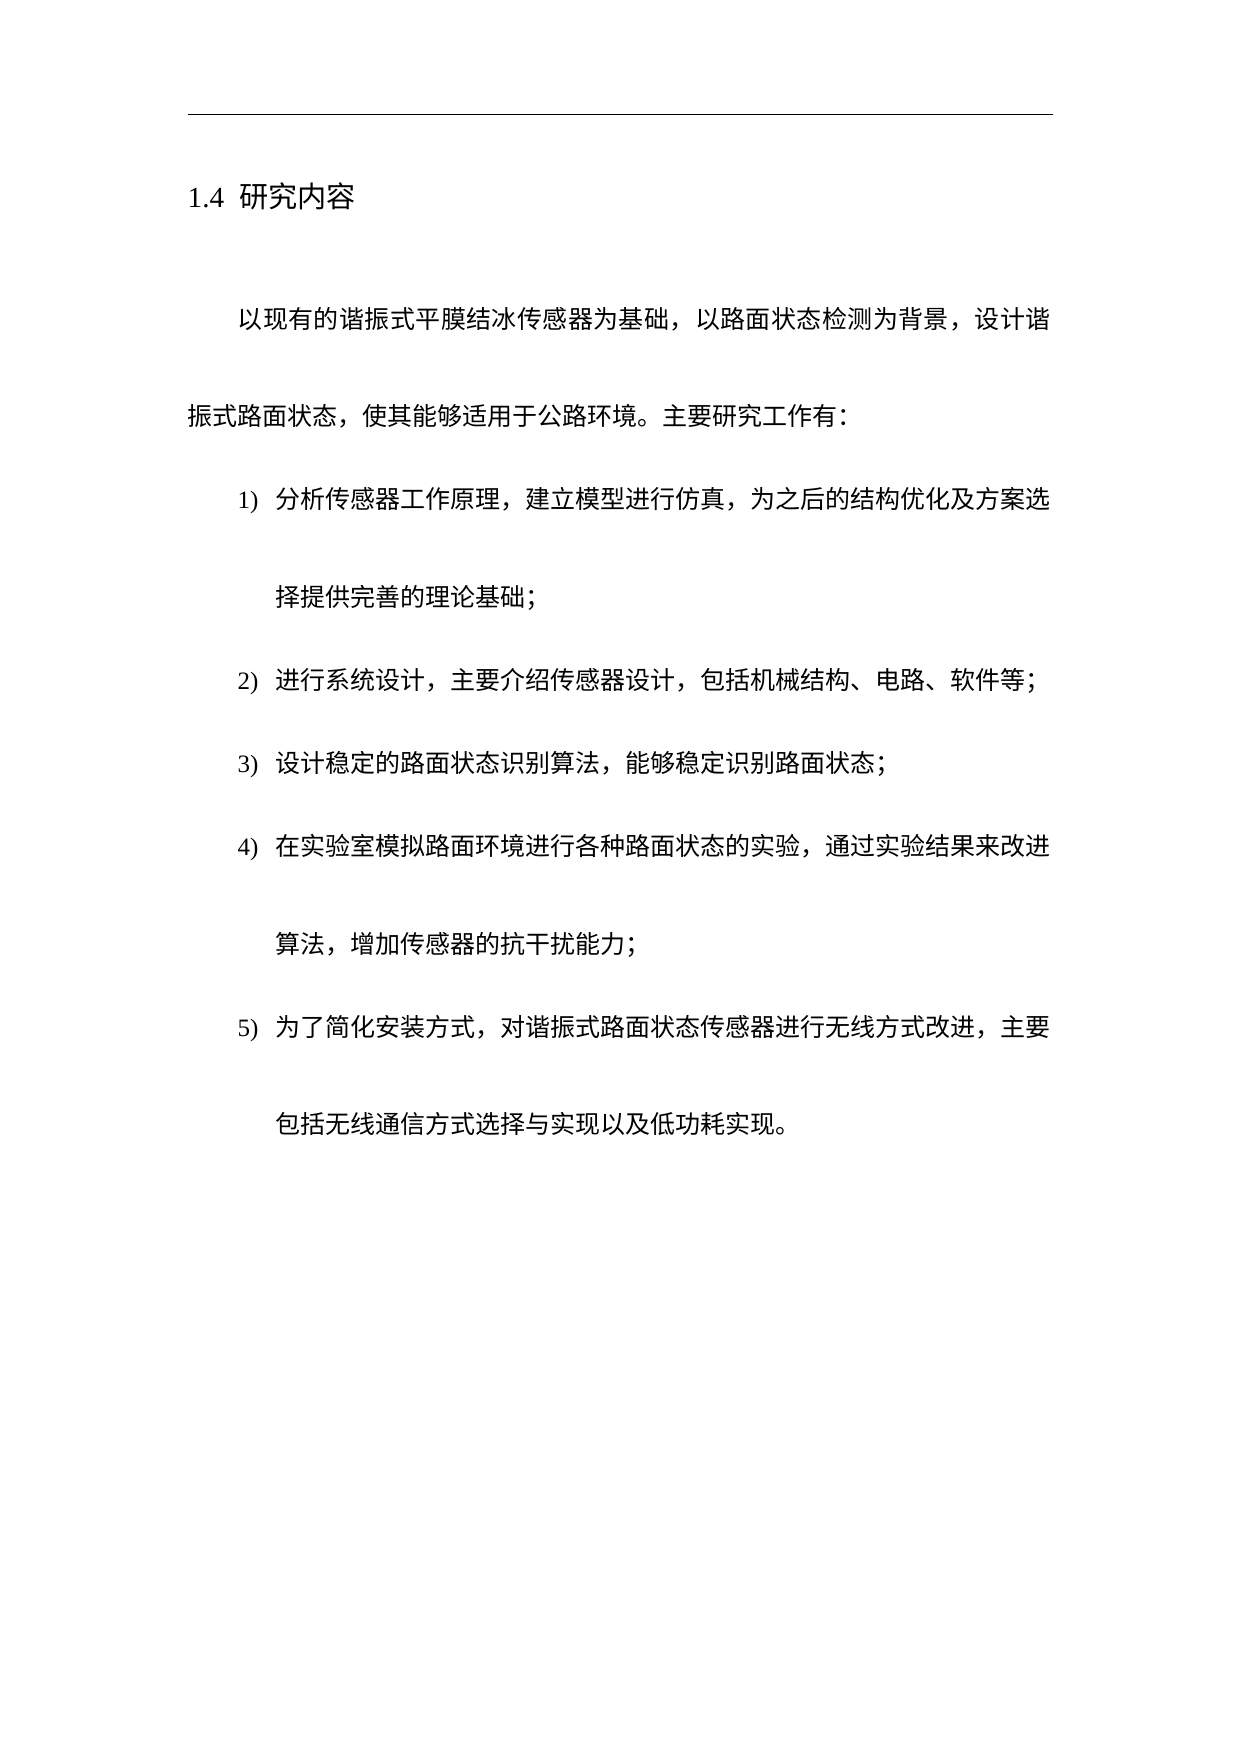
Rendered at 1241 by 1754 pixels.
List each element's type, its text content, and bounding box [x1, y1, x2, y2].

list 设计稳定的路面状态识别算法，能够稳定识别路面状态； [237, 729, 1053, 794]
list 进行系统设计，主要介绍传感器设计，包括机械结构、电路、软件等； [237, 646, 1053, 711]
list 为了简化安装方式，对谐振式路面状态传感器进行无线方式改进，主要包括无线通信方式选择与实现以及低功耗实现。 [237, 993, 1053, 1156]
list 研究内容 [187, 162, 1053, 227]
list 分析传感器工作原理，建立模型进行仿真，为之后的结构优化及方案选择提供完善的理论基础； [237, 466, 1053, 628]
text 以现有的谐振式平膜结冰传感器为基础，以路面状态检测为背景，设计谐振式路面状态，使其能够适用于公路环境。主要研究工作有： [187, 285, 1053, 447]
list 在实验室模拟路面环境进行各种路面状态的实验，通过实验结果来改进算法，增加传感器的抗干扰能力； [237, 812, 1053, 975]
